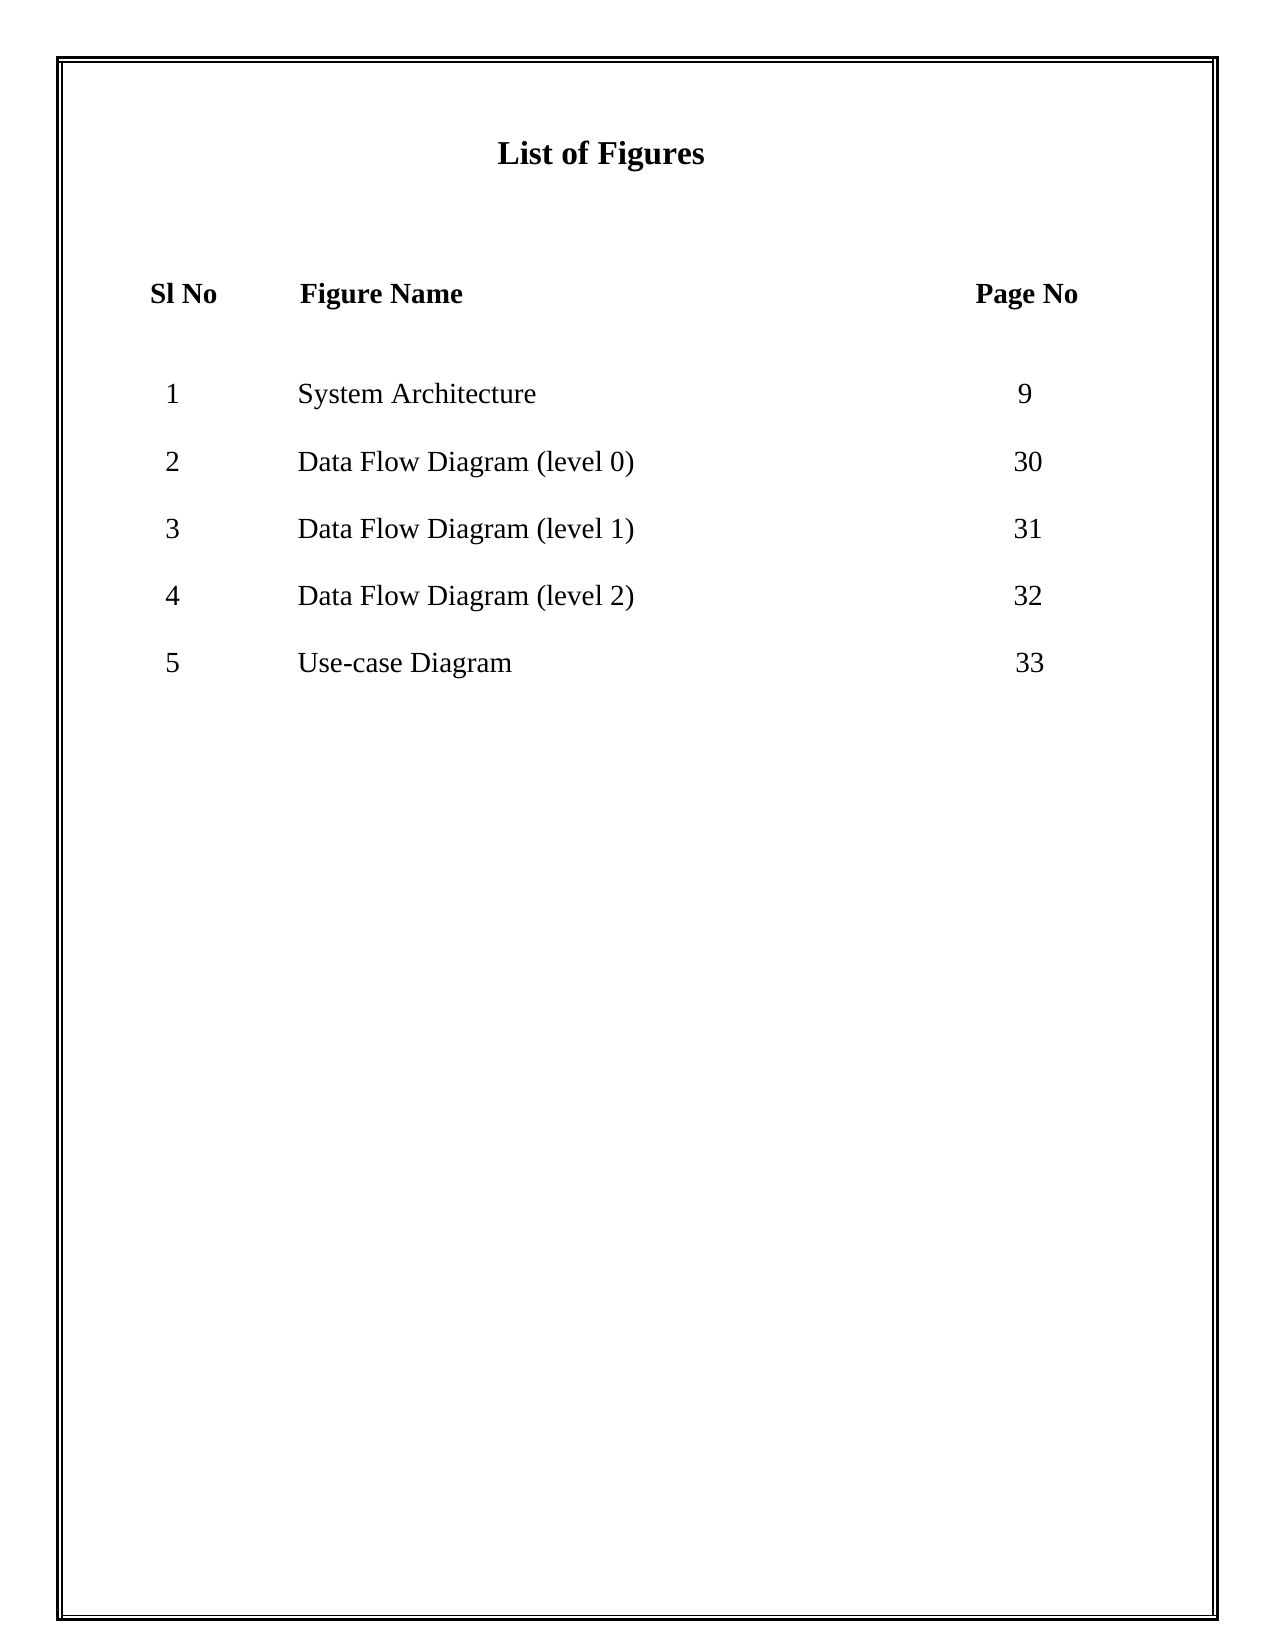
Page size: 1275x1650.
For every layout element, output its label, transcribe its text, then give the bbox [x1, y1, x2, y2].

text Sl No Figure Name Page No [150, 276, 1144, 309]
list Data Flow Diagram (level 0) 30 [165, 444, 1144, 477]
list System Architecture 9 [165, 377, 1144, 410]
list Data Flow Diagram (level 1) 31 [165, 511, 1144, 544]
list Use-case Diagram 33 [165, 645, 1144, 678]
list Data Flow Diagram (level 2) 32 [165, 578, 1144, 611]
